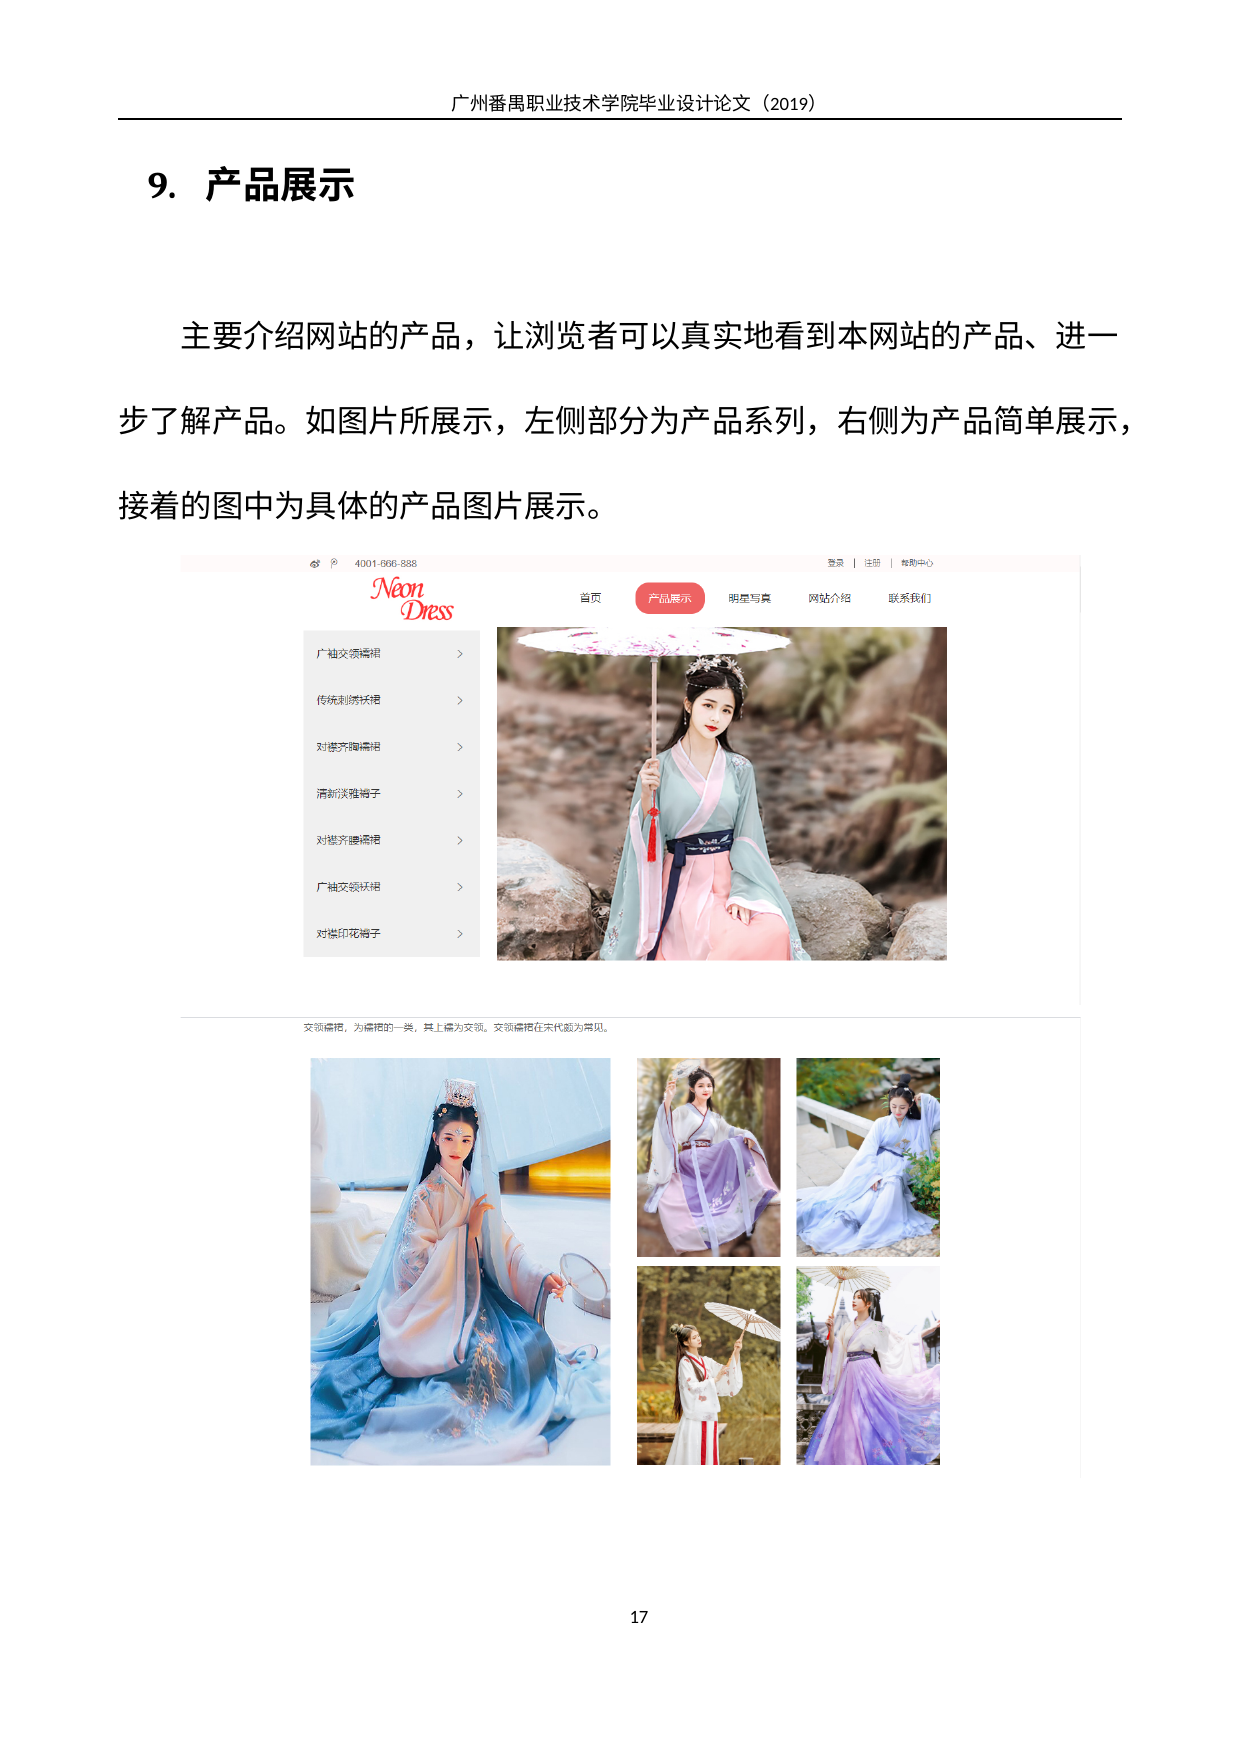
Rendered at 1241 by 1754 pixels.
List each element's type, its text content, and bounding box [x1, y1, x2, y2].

picture [180, 555, 1081, 1005]
text 主要介绍网站的产品，让浏览者可以真实地看到本网站的产品、进一步了解产品。如图片所展示，左侧部分为产品系列，右侧为产品简单展示，接着的图中为具体的产品图片展示。 [118, 291, 1122, 546]
picture [180, 1017, 1081, 1478]
subtitle 产品展示 [139, 139, 1122, 224]
